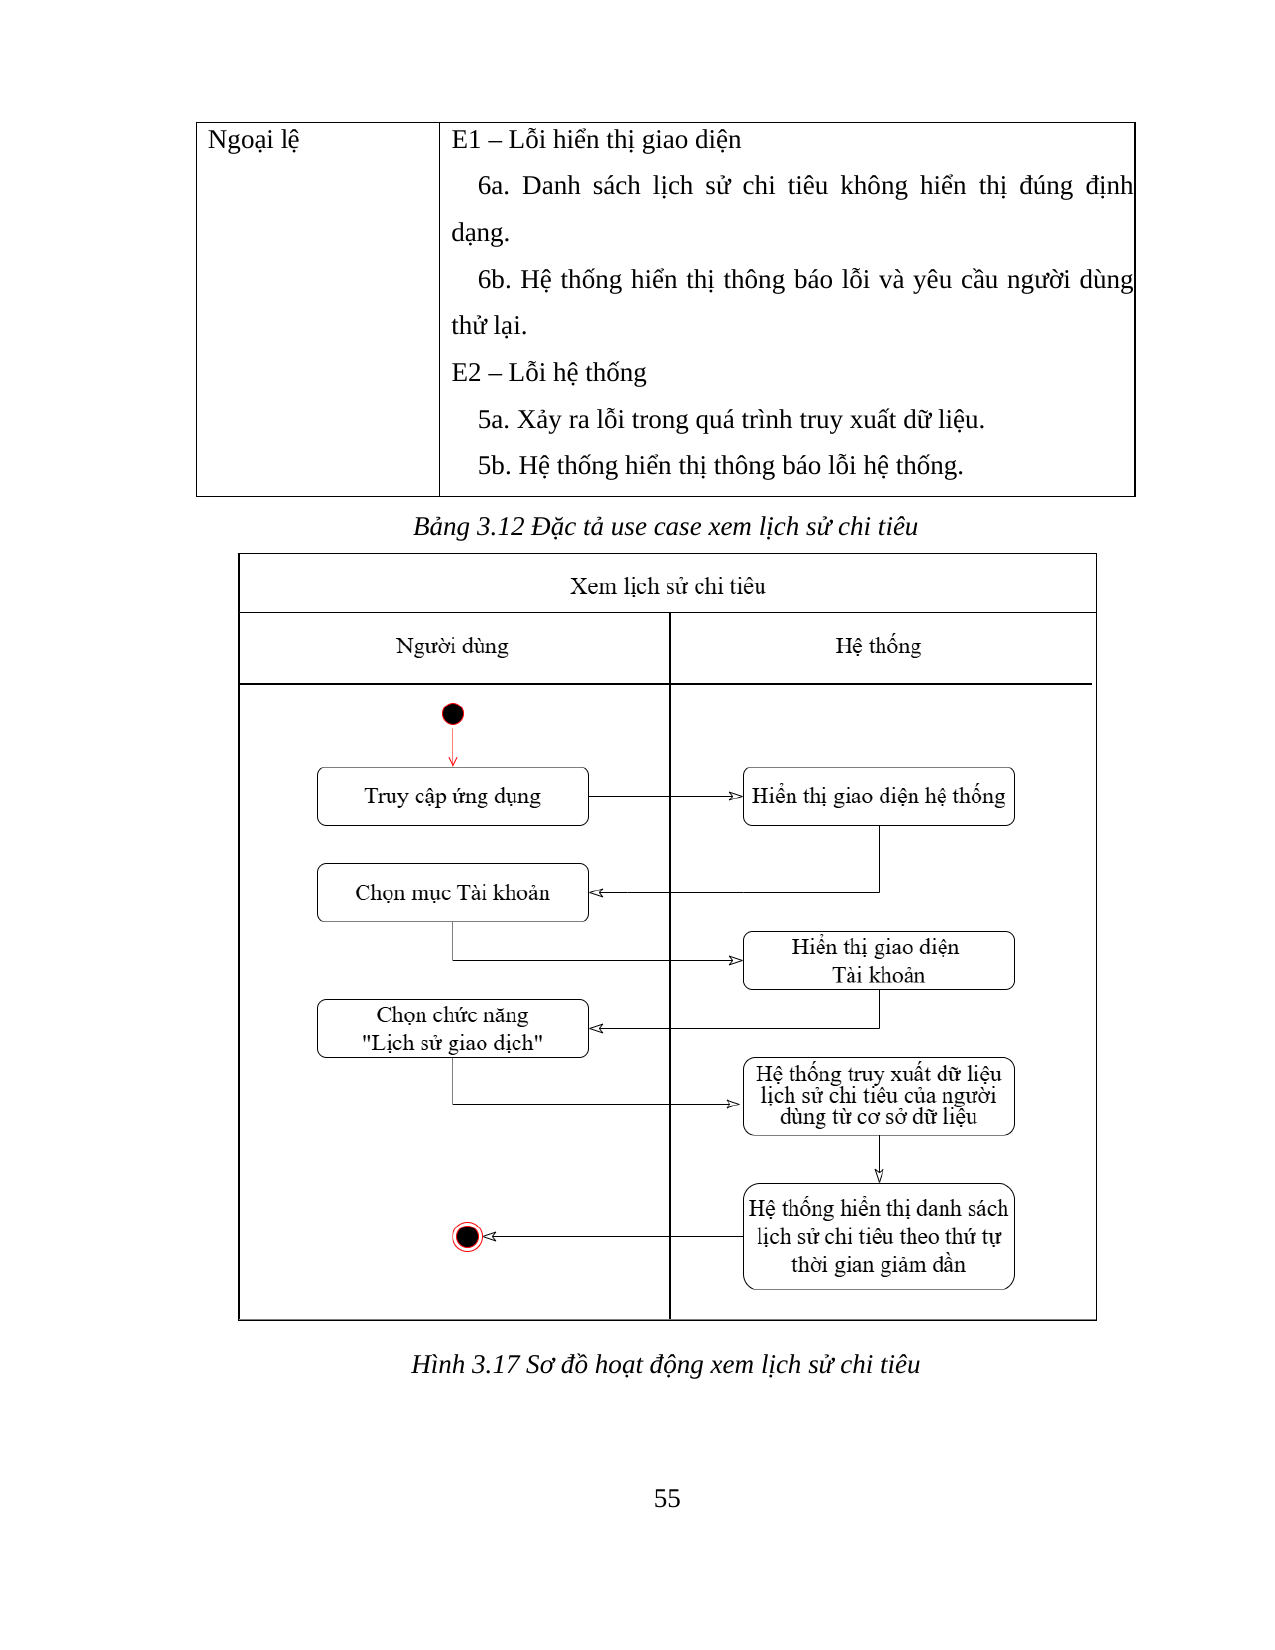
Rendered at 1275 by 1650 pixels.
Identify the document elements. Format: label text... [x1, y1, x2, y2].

picture [239, 554, 1096, 1320]
text Bảng 3.12 Đặc tả use case xem lịch sử chi tiêu [177, 509, 1157, 541]
table_cell Ngoại lệ [197, 123, 439, 496]
table_cell E1 – Lỗi hiển thị giao diện 6a. Danh sách lịch sử chi tiêu không hiển thị đúng định dạng. 6b. Hệ thống hiển thị thông báo lỗi và yêu cầu người dùng thử lại. E2 – Lỗi hệ thống 5a. Xảy ra lỗi trong quá trình truy xuất dữ liệu. 5b. Hệ thống hiển thị thông báo lỗi hệ thống. [440, 123, 1134, 496]
